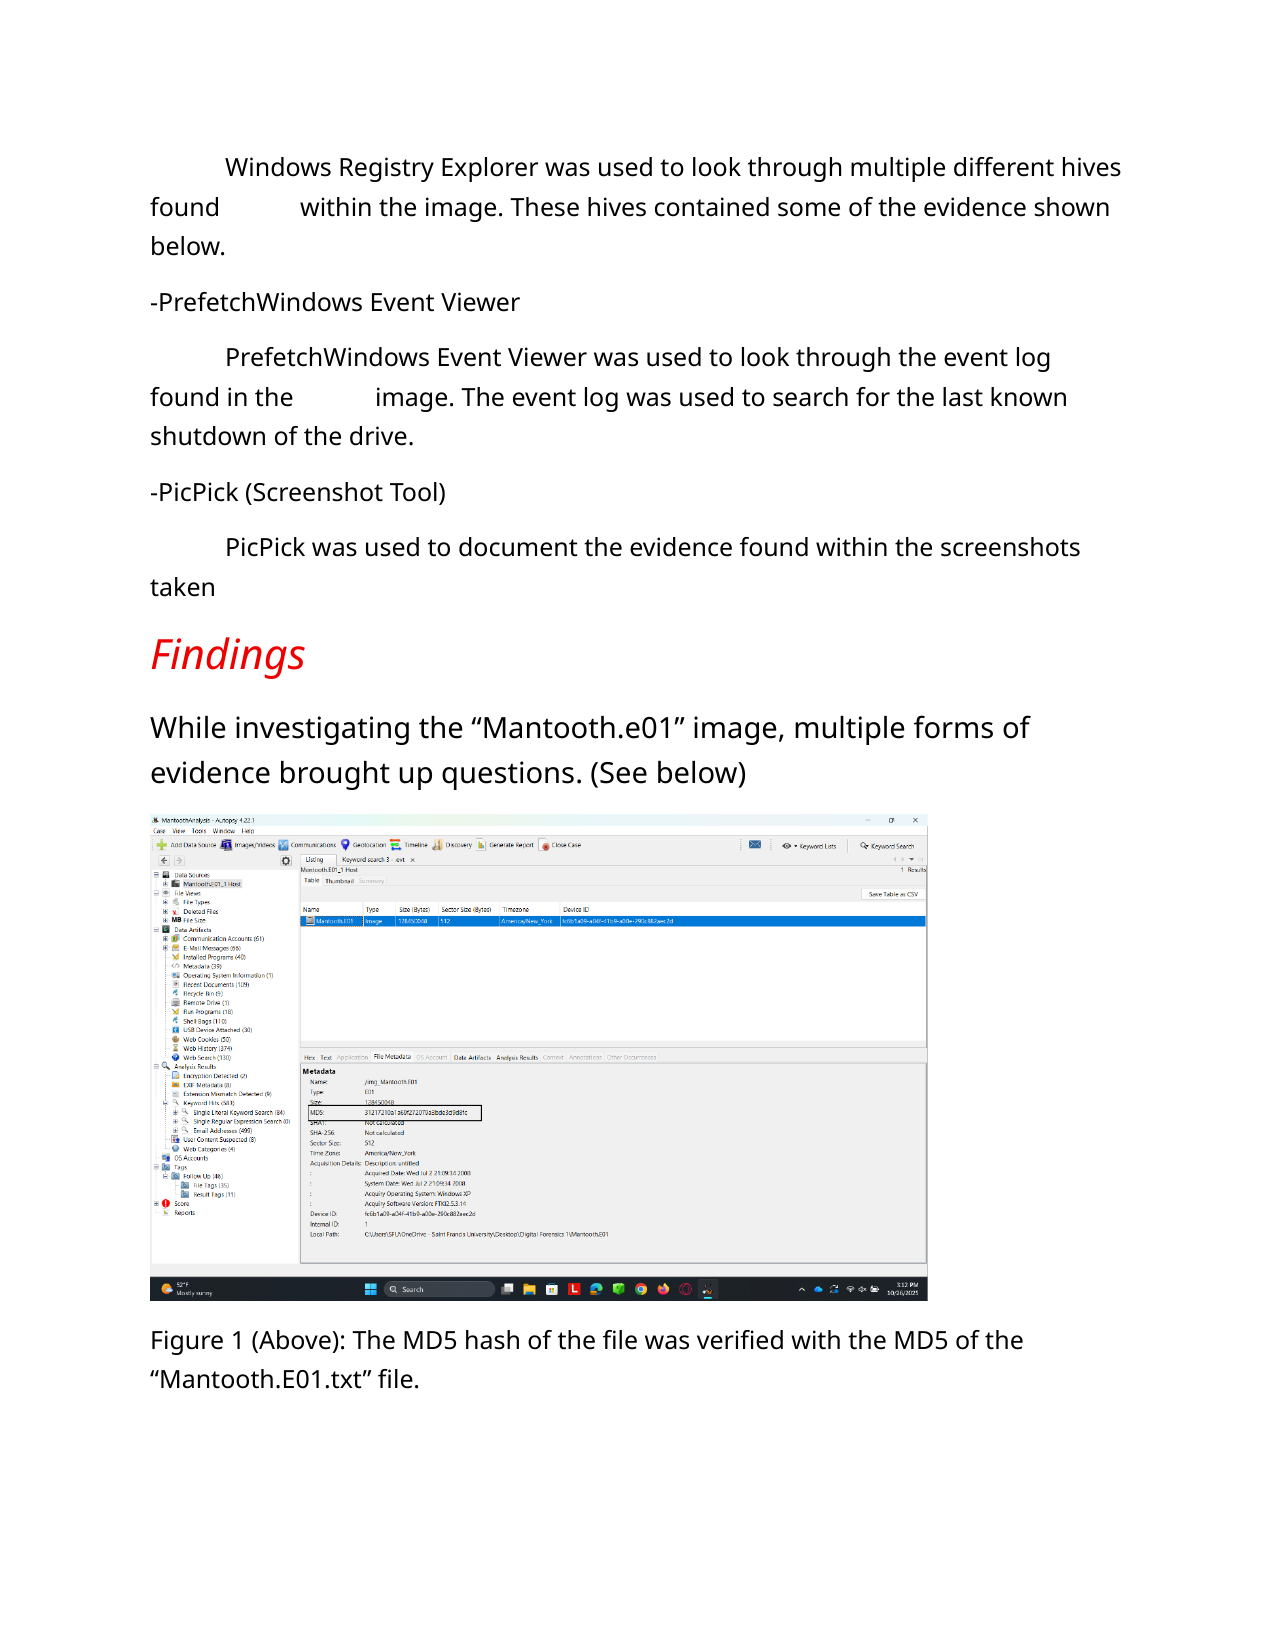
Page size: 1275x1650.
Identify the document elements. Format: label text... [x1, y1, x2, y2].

text Figure 1 (Above): The MD5 hash of the file was verified with the MD5 of the “Mantooth.E01.txt” file. [150, 1323, 1125, 1396]
text Windows Registry Explorer was used to look through multiple different hives found within the image. These hives contained some of the evidence shown below. [150, 150, 1125, 262]
text Findings [150, 625, 1125, 682]
text While investigating the “Mantooth.e01” image, multiple forms of evidence brought up questions. (See below) [150, 707, 1125, 792]
text -PicPick (Screenshot Tool) [150, 474, 1125, 508]
picture [150, 814, 928, 1301]
text PicPick was used to document the evidence found within the screenshots taken [150, 530, 1125, 603]
text -PrefetchWindows Event Viewer [150, 284, 1125, 318]
text PrefetchWindows Event Viewer was used to look through the event log found in the image. The event log was used to search for the last known shutdown of the drive. [150, 340, 1125, 452]
